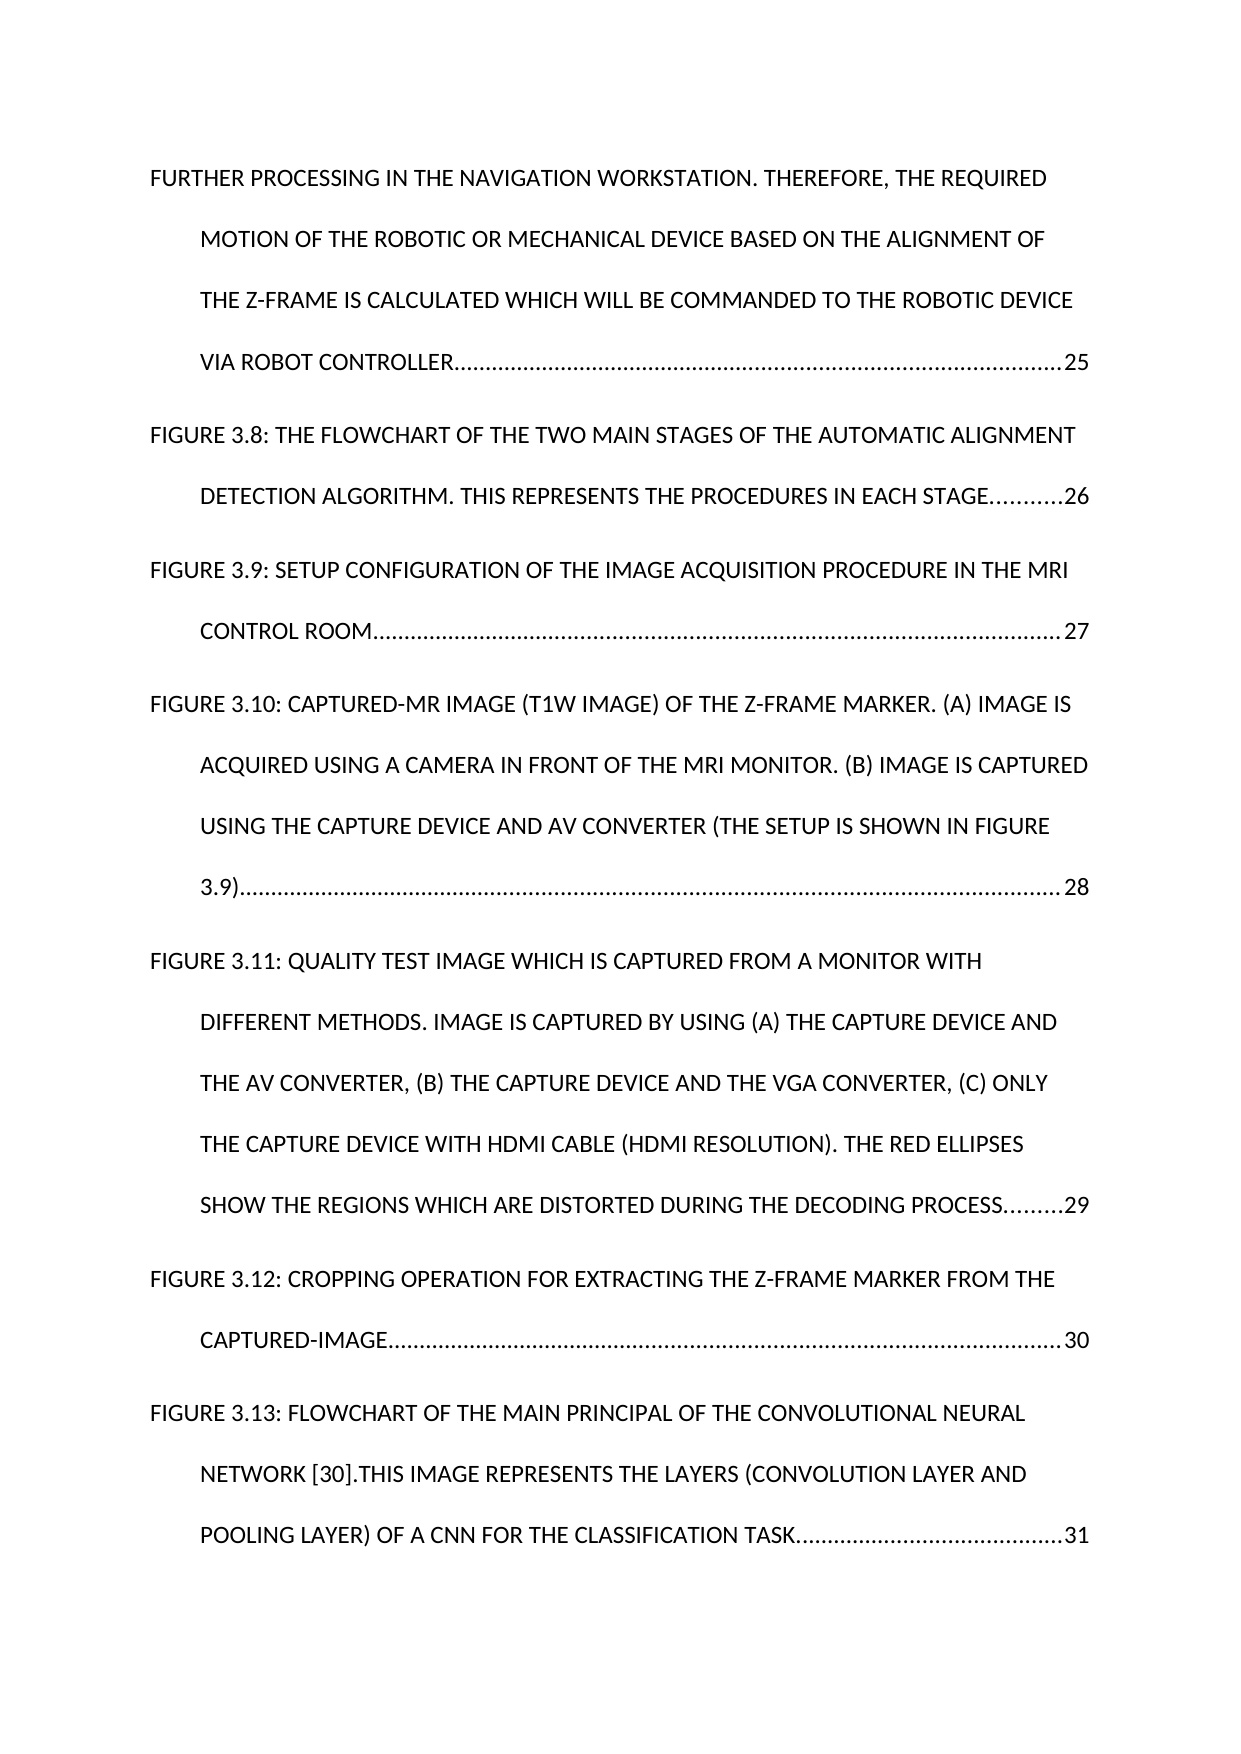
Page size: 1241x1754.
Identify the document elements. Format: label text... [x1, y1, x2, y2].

text Figure ‎3.11: Quality test image which is captured from a monitor with different methods. Image is captured by using (a) the capture device and the AV converter, (b) the capture device and the VGA converter, (C) only the capture device with HDMI cable (HDMI resolution). The red ellipses show the regions which are distorted during the decoding process. 29 [150, 945, 1090, 1220]
text further processing in the navigation workstation. Therefore, the required motion of the robotic or mechanical device based on the alignment of the Z-frame is calculated which will be commanded to the robotic device via robot controller. 25 [150, 162, 1090, 376]
text Figure ‎3.10: Captured-MR image (T1W image) of the Z-frame marker. (a) Image is acquired using a camera in front of the MRI monitor. (b) Image is captured using the capture device and AV converter (the setup is shown in Figure 3.9). 28 [150, 688, 1090, 902]
text Figure ‎3.13: Flowchart of the main principal of the convolutional neural network [30].This image represents the layers (convolution layer and pooling layer) of a CNN for the classification task. 31 [150, 1397, 1090, 1550]
text Figure ‎3.8: The flowchart of the two main stages of the automatic alignment detection algorithm. This represents the procedures in each stage. 26 [150, 419, 1090, 511]
text Figure ‎3.12: Cropping operation for extracting the Z-frame marker from the captured-image. 30 [150, 1263, 1090, 1354]
text Figure ‎3.9: Setup configuration of the image acquisition procedure in the MRI control room. 27 [150, 554, 1090, 645]
